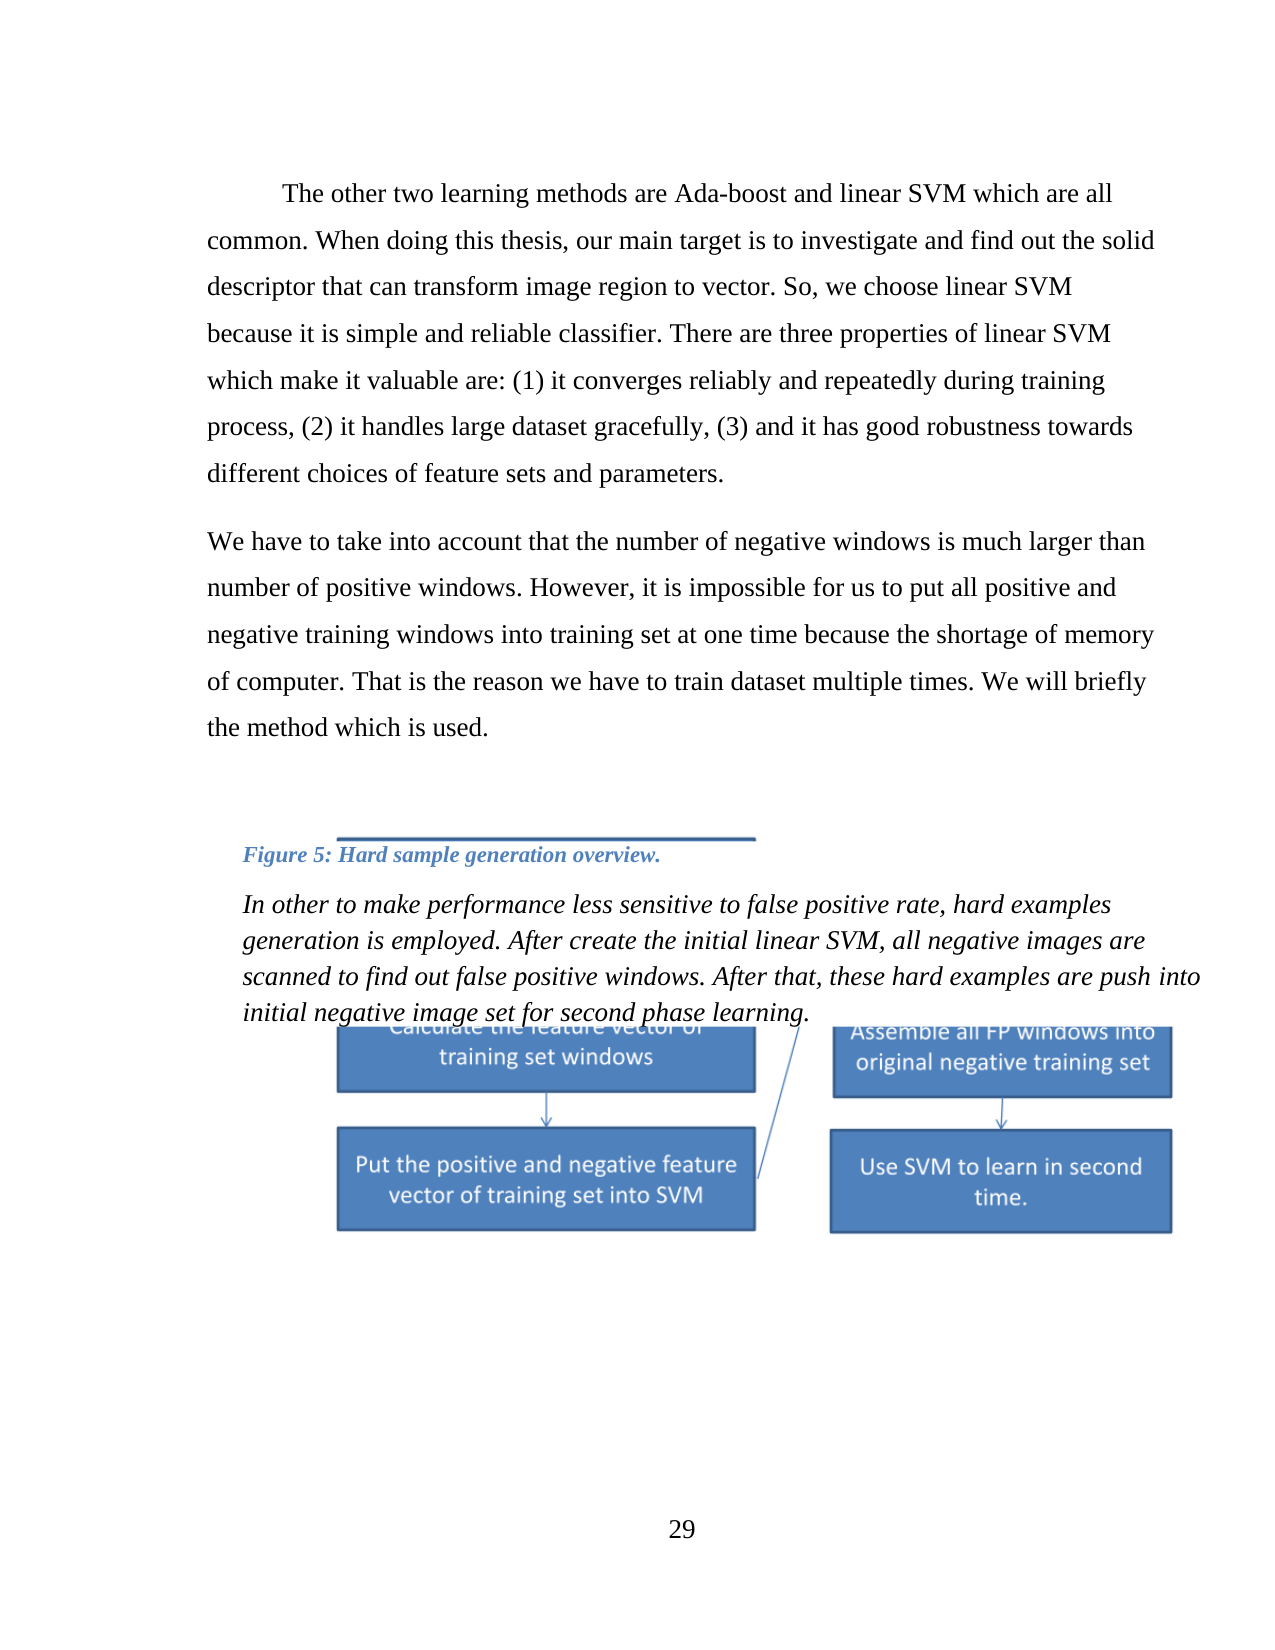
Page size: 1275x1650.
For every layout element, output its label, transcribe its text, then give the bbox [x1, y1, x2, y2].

text The other two learning methods are Ada-boost and linear SVM which are all common. When doing this thesis, our main target is to investigate and find out the solid descriptor that can transform image region to vector. So, we choose linear SVM because it is simple and reliable classifier. There are three properties of linear SVM which make it valuable are: (1) it converges reliably and repeatedly during training process, (2) it handles large dataset gracefully, (3) and it has good robustness towards different choices of feature sets and parameters. [207, 177, 1157, 488]
picture [319, 1027, 1187, 1248]
text We have to take into account that the number of negative windows is much larger than number of positive windows. However, it is impossible for us to put all positive and negative training windows into training set at one time because the shortage of memory of computer. That is the reason we have to train dataset multiple times. We will briefly the method which is used. [207, 525, 1157, 742]
picture [319, 825, 1187, 841]
